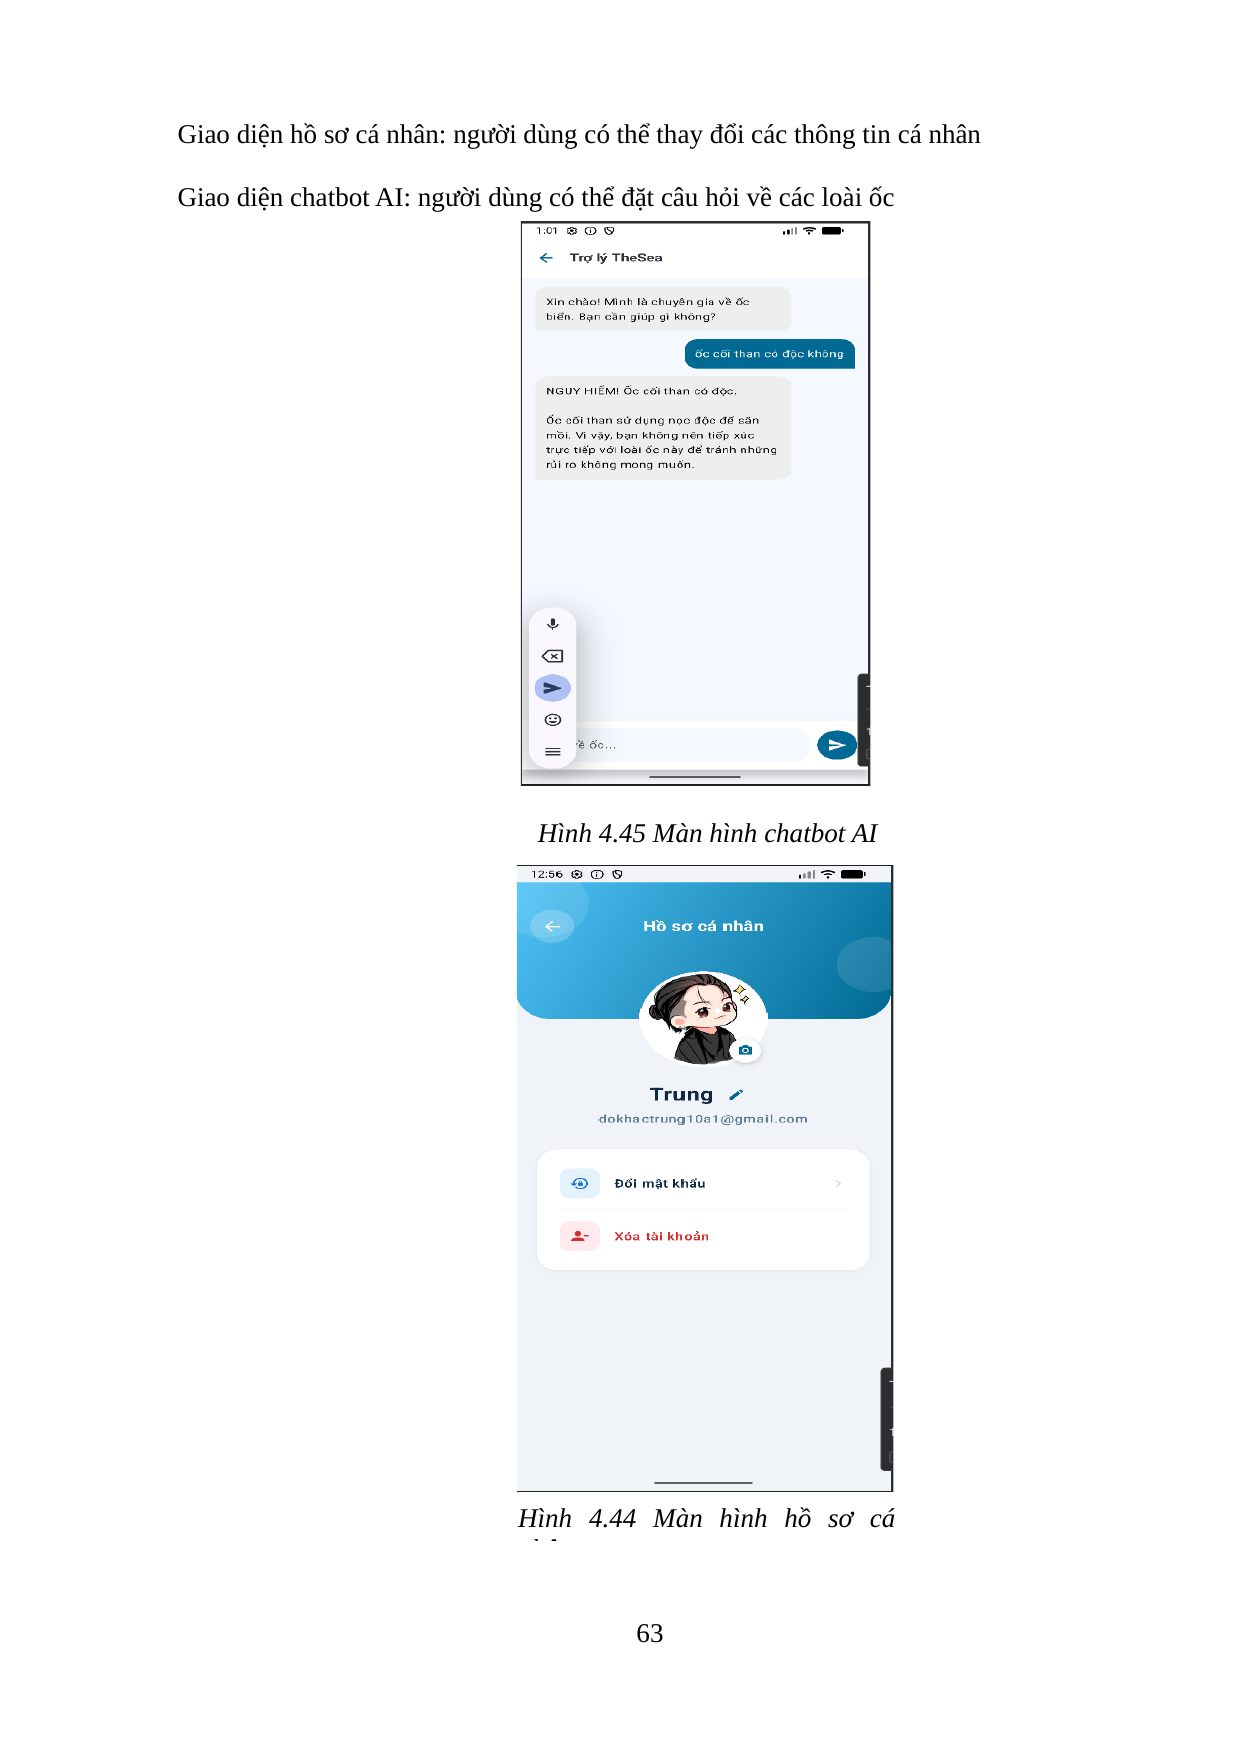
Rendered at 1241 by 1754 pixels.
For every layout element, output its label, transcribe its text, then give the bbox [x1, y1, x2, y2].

text Giao diện chatbot AI: người dùng có thể đặt câu hỏi về các loài ốc [177, 181, 1122, 213]
picture [516, 865, 894, 1492]
text Giao diện hồ sơ cá nhân: người dùng có thể thay đổi các thông tin cá nhân [177, 118, 1122, 149]
picture [520, 221, 871, 786]
